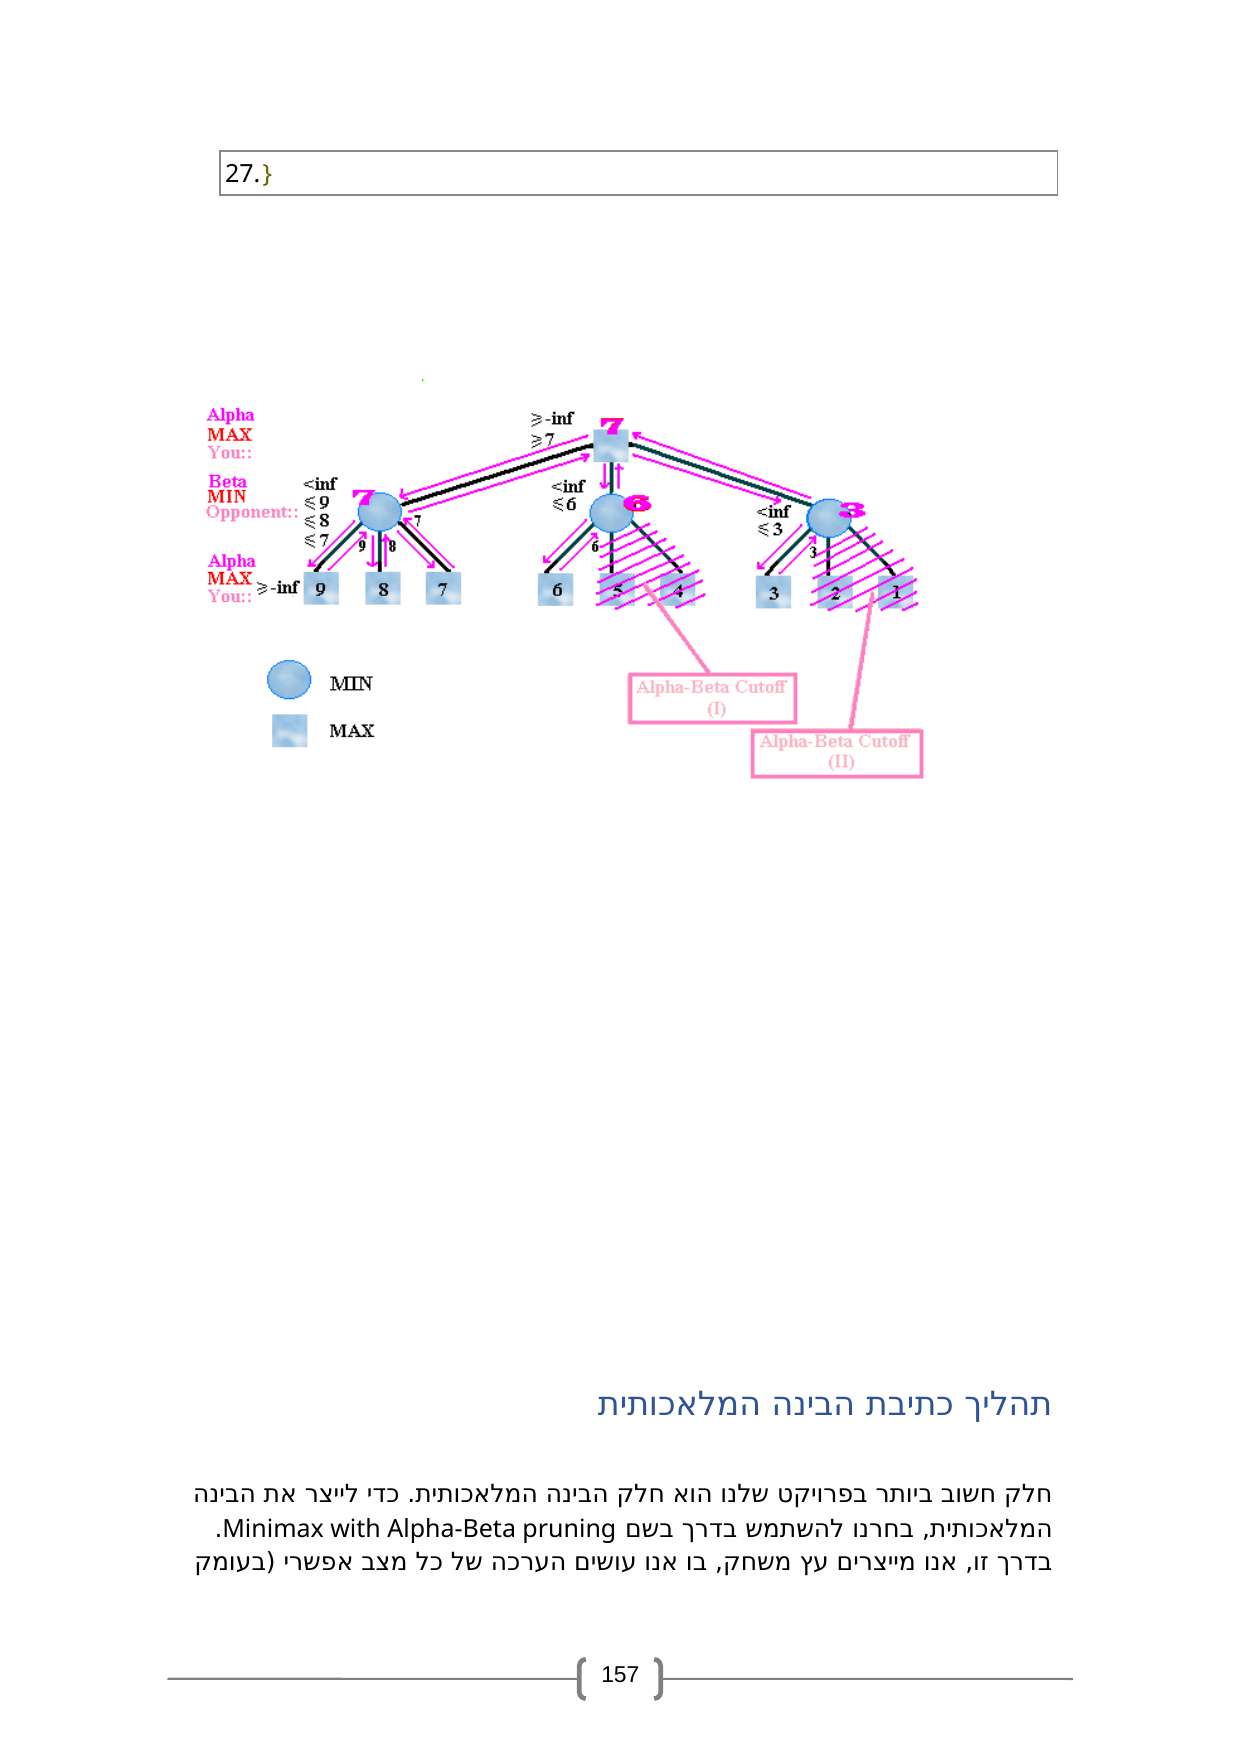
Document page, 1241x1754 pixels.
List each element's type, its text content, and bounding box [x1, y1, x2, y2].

picture [203, 364, 926, 780]
text תהליך כתיבת הבינה המלאכותית [187, 1384, 1053, 1423]
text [187, 1480, 1053, 1577]
list } [221, 152, 1057, 194]
